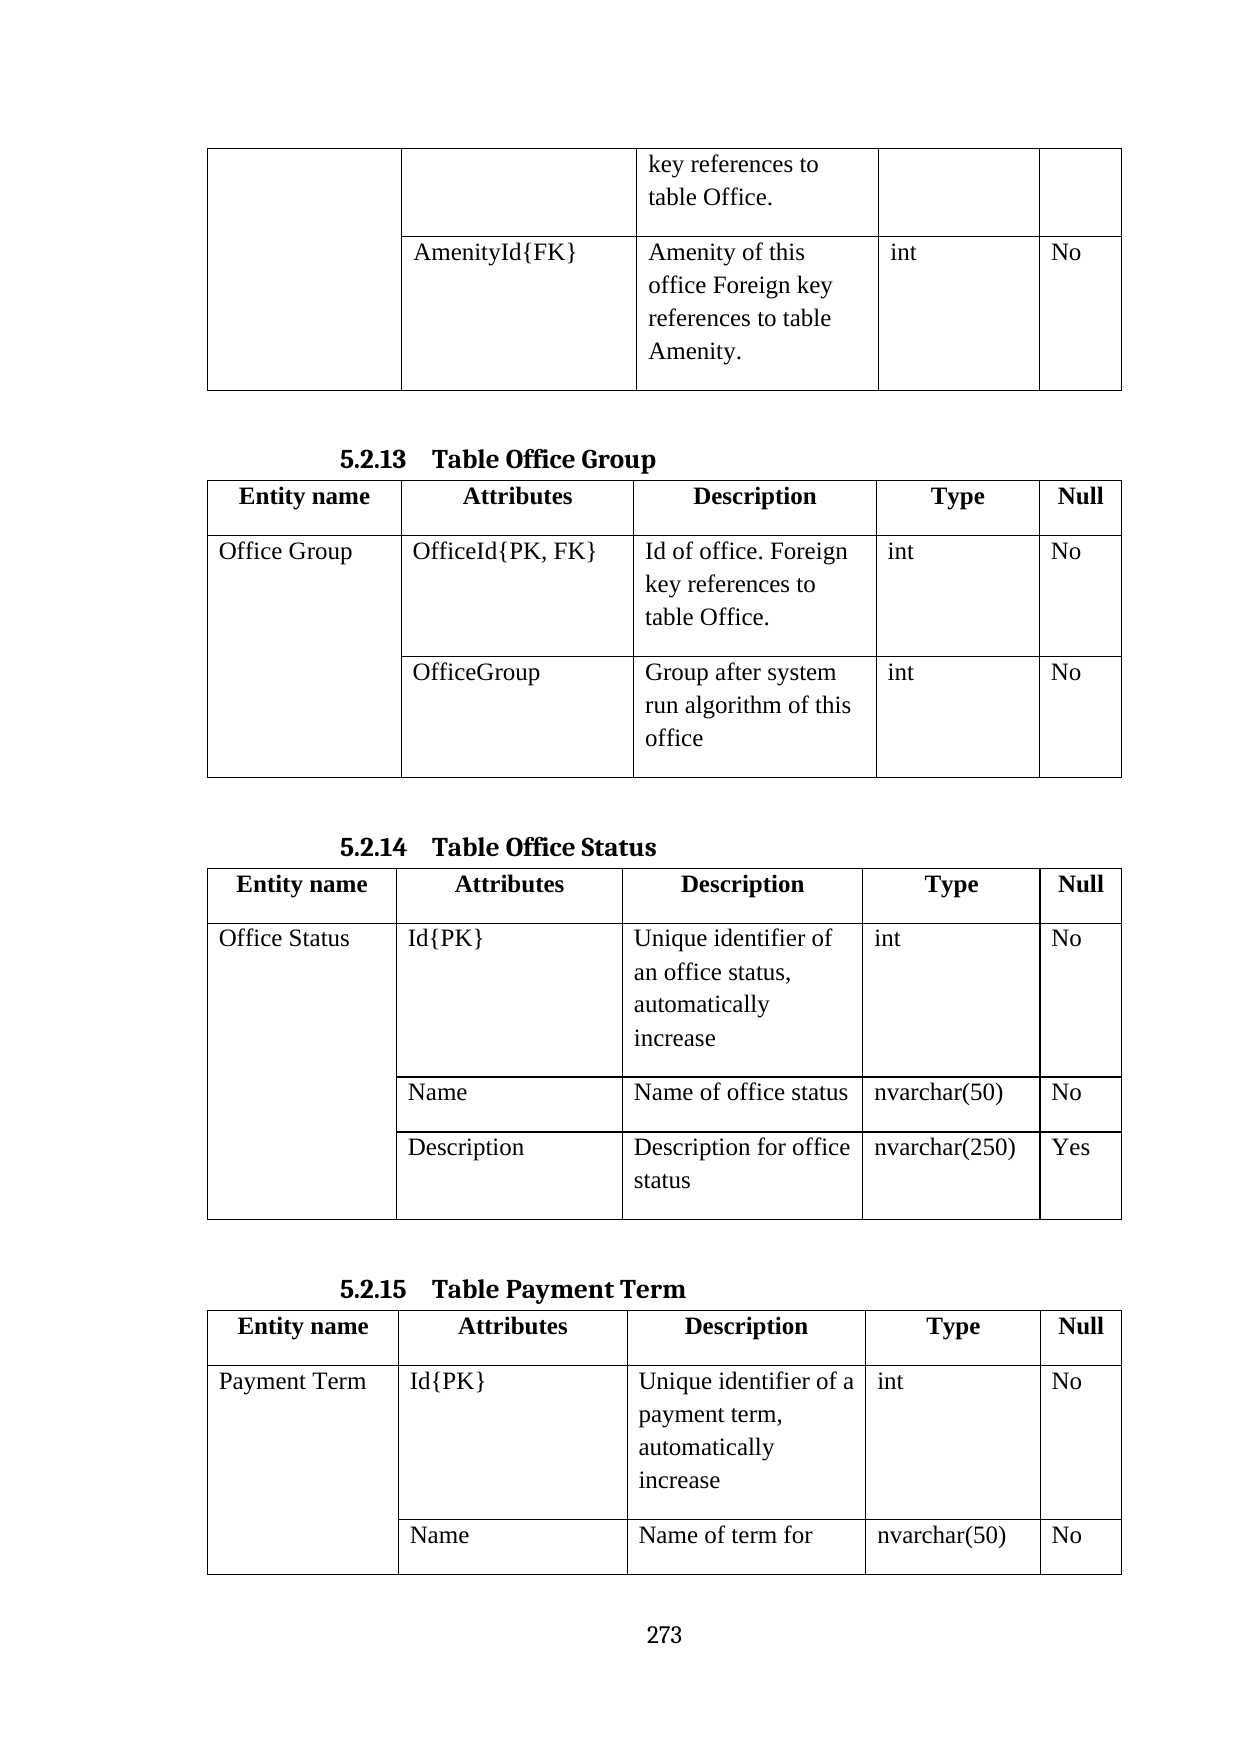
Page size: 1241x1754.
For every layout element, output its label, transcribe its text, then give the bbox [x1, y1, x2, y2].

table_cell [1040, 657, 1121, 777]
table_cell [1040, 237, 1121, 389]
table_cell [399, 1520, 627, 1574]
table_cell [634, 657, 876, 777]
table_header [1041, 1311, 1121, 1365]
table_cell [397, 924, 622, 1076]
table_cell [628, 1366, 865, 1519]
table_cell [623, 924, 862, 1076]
subtitle Table Office Group [340, 444, 1122, 476]
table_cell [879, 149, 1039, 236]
subtitle Table Payment Term [340, 1274, 1122, 1305]
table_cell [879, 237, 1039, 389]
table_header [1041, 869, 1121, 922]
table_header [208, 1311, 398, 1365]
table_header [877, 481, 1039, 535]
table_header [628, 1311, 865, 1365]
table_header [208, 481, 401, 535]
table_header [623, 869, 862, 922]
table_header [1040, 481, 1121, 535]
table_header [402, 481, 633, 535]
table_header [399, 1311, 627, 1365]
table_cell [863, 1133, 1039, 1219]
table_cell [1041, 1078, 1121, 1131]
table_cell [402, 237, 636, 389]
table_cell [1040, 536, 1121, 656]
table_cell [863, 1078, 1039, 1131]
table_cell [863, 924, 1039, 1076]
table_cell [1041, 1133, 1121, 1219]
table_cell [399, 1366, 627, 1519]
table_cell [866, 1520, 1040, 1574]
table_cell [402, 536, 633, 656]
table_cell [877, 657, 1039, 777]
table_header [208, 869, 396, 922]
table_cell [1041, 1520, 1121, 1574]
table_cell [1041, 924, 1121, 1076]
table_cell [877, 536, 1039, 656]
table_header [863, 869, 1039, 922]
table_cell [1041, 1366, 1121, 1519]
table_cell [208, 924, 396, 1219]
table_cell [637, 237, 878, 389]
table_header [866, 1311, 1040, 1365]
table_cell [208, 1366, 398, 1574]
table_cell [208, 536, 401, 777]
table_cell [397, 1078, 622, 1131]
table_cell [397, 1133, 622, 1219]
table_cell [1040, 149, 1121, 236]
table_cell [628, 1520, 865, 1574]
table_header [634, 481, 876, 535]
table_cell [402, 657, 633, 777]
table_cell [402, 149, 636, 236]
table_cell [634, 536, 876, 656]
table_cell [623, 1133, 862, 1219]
subtitle Table Office Status [340, 832, 1122, 863]
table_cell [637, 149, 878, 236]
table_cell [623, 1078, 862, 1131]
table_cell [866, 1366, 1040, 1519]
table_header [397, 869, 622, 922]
